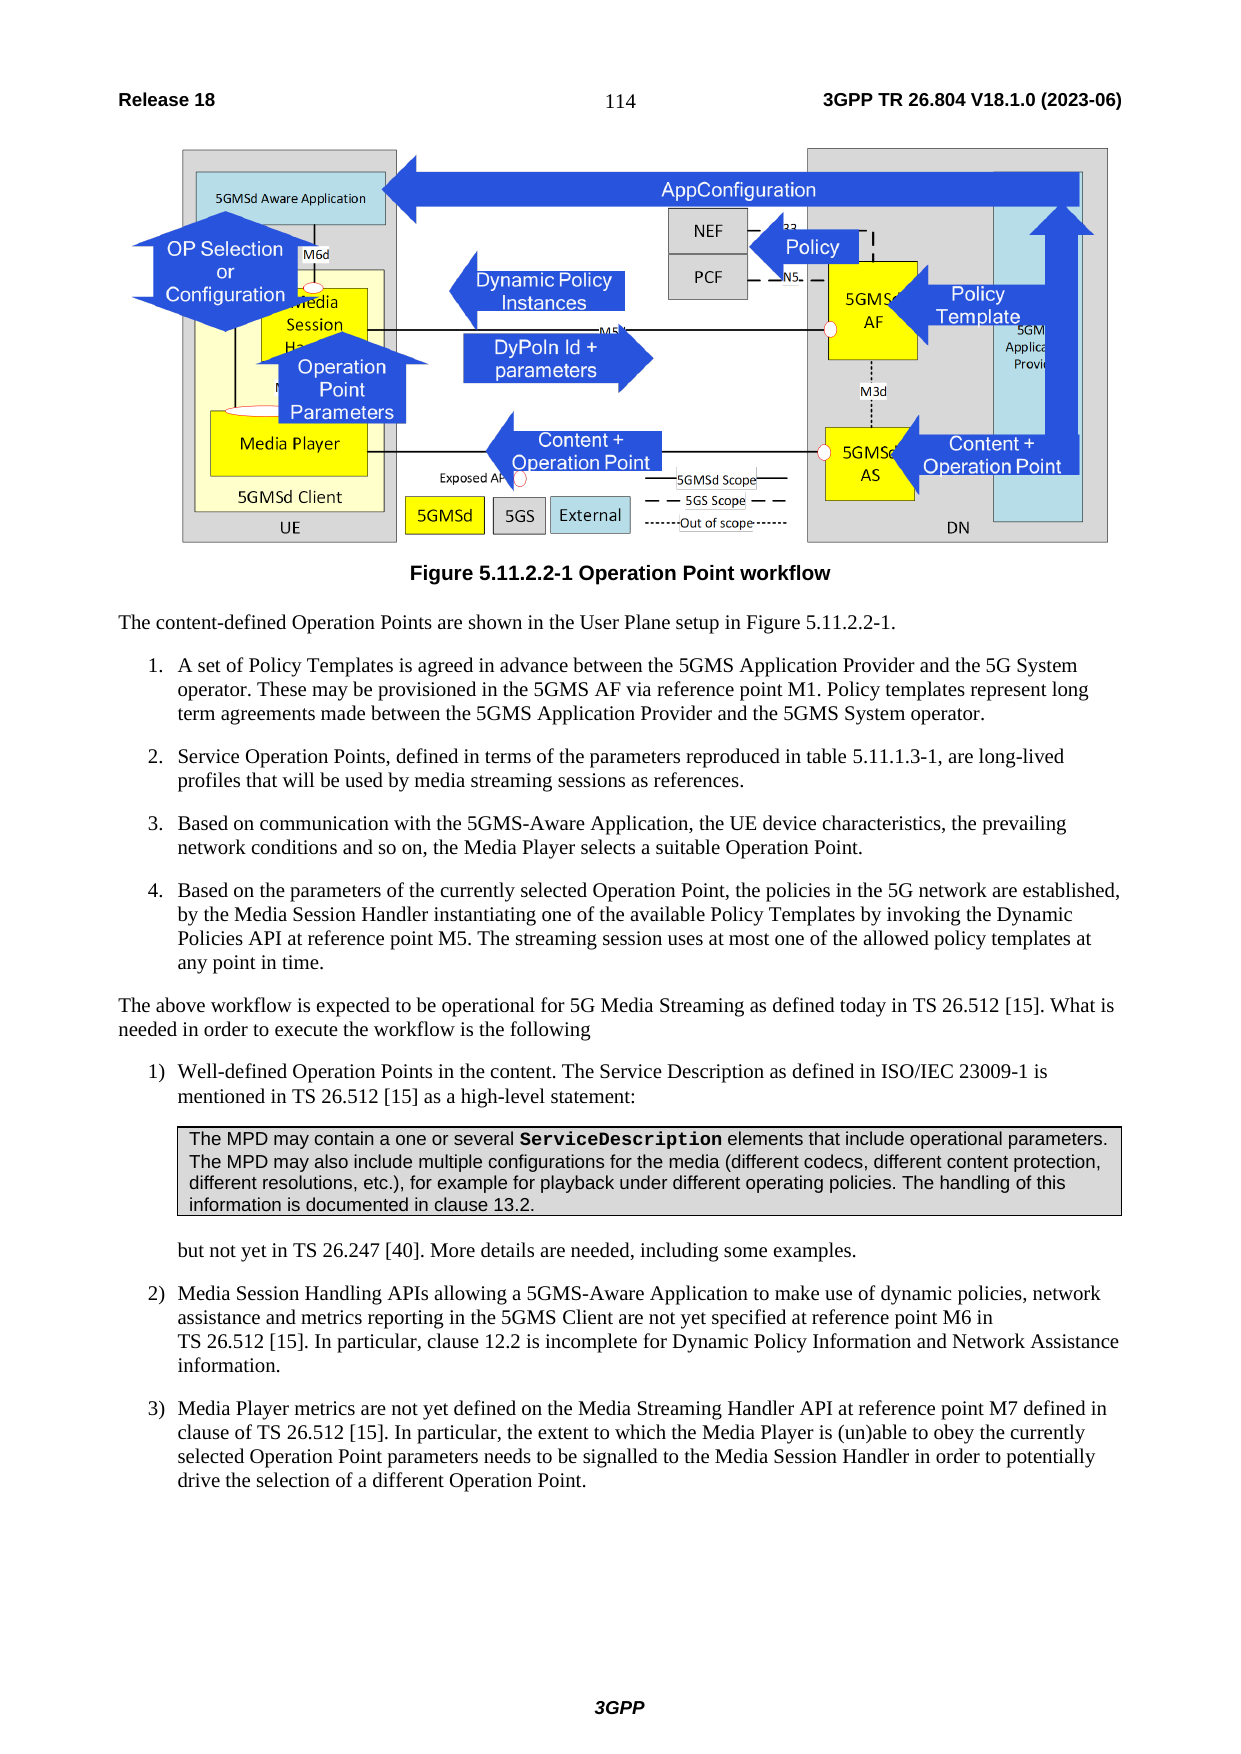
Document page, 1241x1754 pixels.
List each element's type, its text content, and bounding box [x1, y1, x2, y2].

text 2) Media Session Handling APIs allowing a 5GMS-Aware Application to make use of dynamic policies, network assistance and metrics reporting in the 5GMS Client are not yet specified at reference point M6 in TS 26.512 [15]. In particular, clause 12.2 is incomplete for Dynamic Policy Information and Network Assistance information. [148, 1281, 1122, 1377]
text 2. Service Operation Points, defined in terms of the parameters reproduced in table 5.11.1.3-1, are long-lived profiles that will be used by media streaming sessions as references. [148, 744, 1122, 792]
text 4. Based on the parameters of the currently selected Operation Point, the policies in the 5G network are established, by the Media Session Handler instantiating one of the available Policy Templates by invoking the Dynamic Policies API at reference point M5. The streaming session uses at most one of the allowed policy templates at any point in time. [148, 878, 1122, 974]
text 3. Based on communication with the 5GMS-Aware Application, the UE device characteristics, the prevailing network conditions and so on, the Media Player selects a suitable Operation Point. [148, 811, 1122, 859]
text The content-defined Operation Points are shown in the User Plane setup in Figure 5.11.2.2-1. [118, 610, 1122, 634]
text but not yet in TS 26.247 [40]. More details are needed, including some examples. [177, 1238, 1122, 1262]
picture [131, 147, 1109, 543]
text Figure 5.11.2.2-1 Operation Point workflow [118, 561, 1122, 585]
text 3) Media Player metrics are not yet defined on the Media Streaming Handler API at reference point M7 defined in clause of TS 26.512 [15]. In particular, the extent to which the Media Player is (un)able to obey the currently selected Operation Point parameters needs to be signalled to the Media Session Handler in order to potentially drive the selection of a different Operation Point. [148, 1396, 1122, 1492]
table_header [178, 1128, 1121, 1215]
text 1. A set of Policy Templates is agreed in advance between the 5GMS Application Provider and the 5G System operator. These may be provisioned in the 5GMS AF via reference point M1. Policy templates represent long term agreements made between the 5GMS Application Provider and the 5GMS System operator. [148, 653, 1122, 725]
text 1) Well-defined Operation Points in the content. The Service Description as defined in ISO/IEC 23009-1 is mentioned in TS 26.512 [15] as a high-level statement: [148, 1059, 1122, 1108]
text The above workflow is expected to be operational for 5G Media Streaming as defined today in TS 26.512 [15]. What is needed in order to execute the workflow is the following [118, 993, 1122, 1041]
